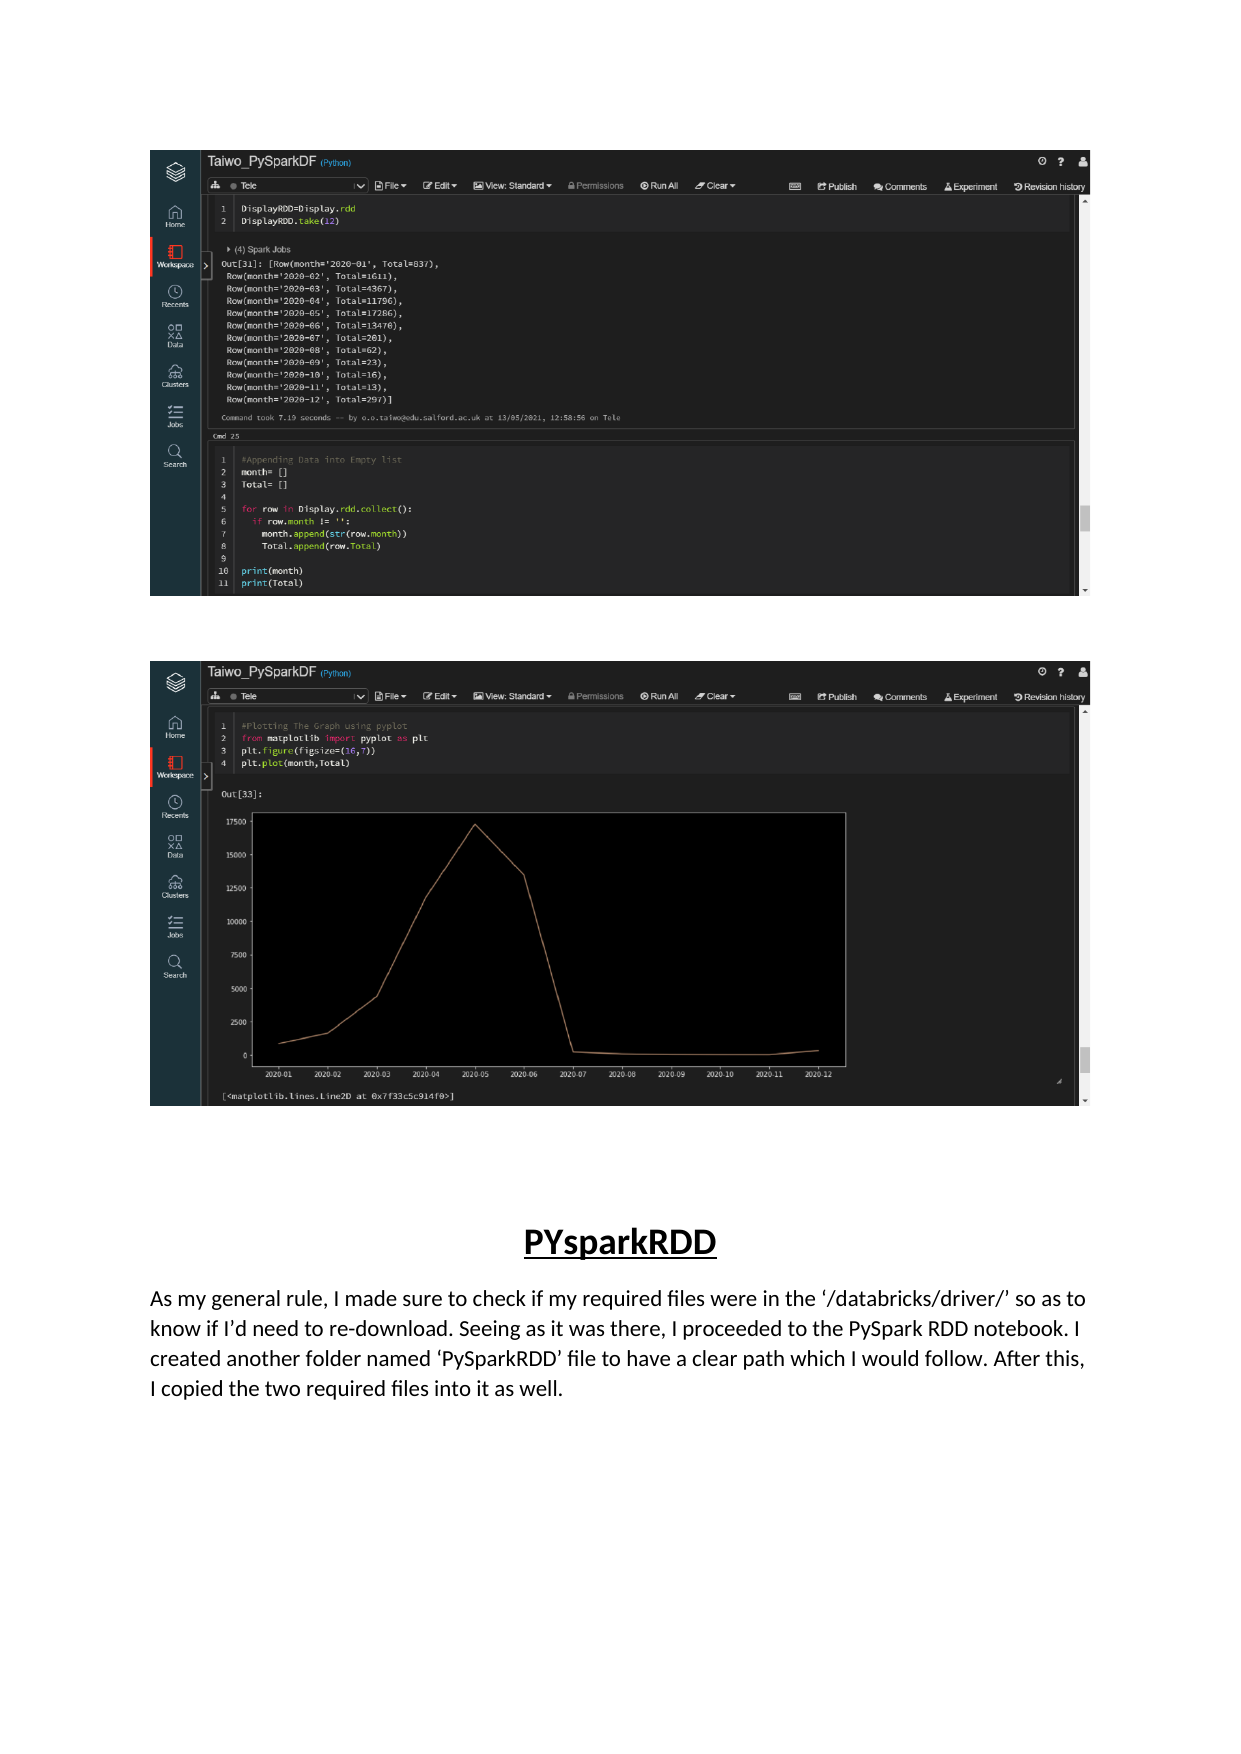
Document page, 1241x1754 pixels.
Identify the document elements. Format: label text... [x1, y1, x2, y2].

text As my general rule, I made sure to check if my required files were in the ‘/databricks/driver/’ so as to know if I’d need to re-download. Seeing as it was there, I proceeded to the PySpark RDD notebook. I created another folder named ‘PySparkRDD’ file to have a clear path which I would follow. After this, I copied the two required files into it as well. [150, 1284, 1090, 1403]
picture [150, 661, 1091, 1106]
picture [150, 150, 1091, 596]
text PYsparkRDD [150, 1218, 1090, 1264]
